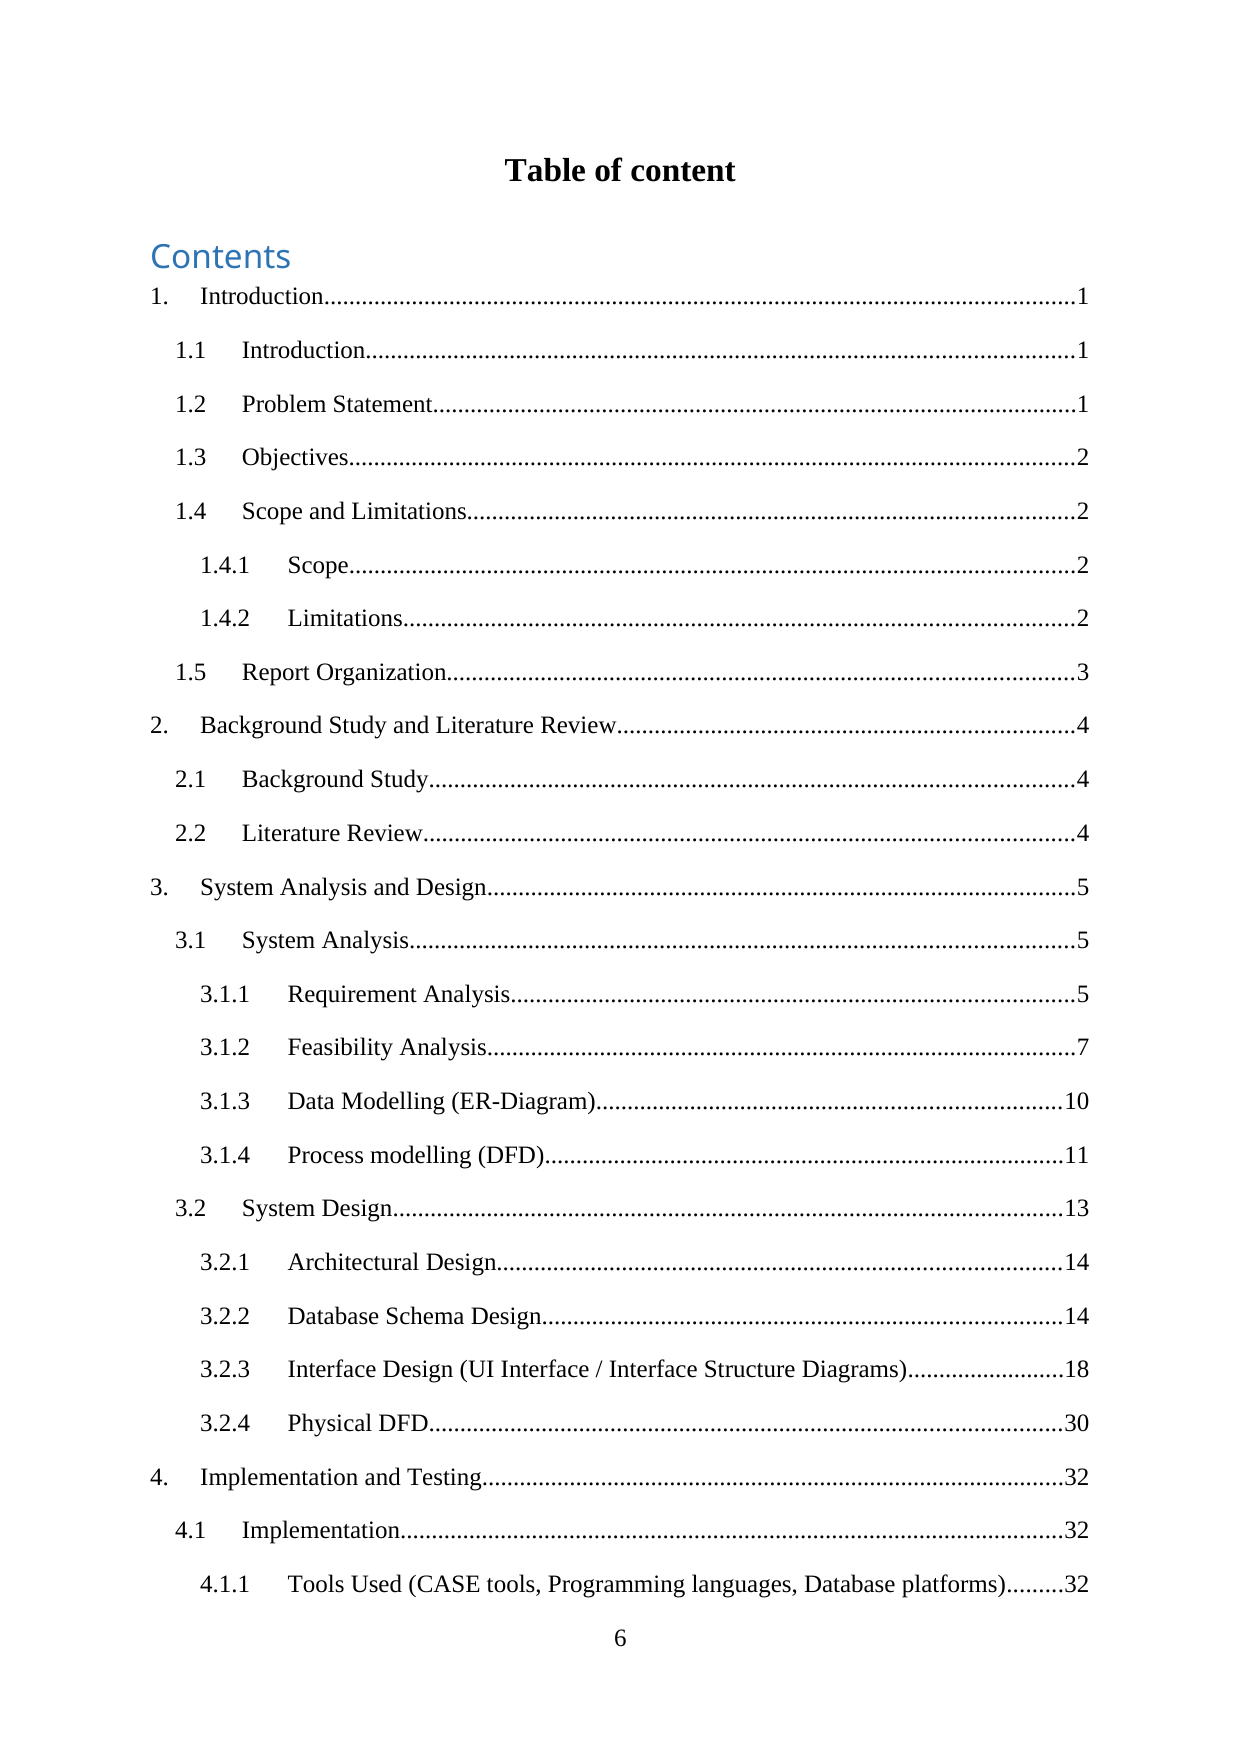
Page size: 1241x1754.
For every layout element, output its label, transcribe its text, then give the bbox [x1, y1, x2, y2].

title Table of content [150, 150, 1090, 188]
